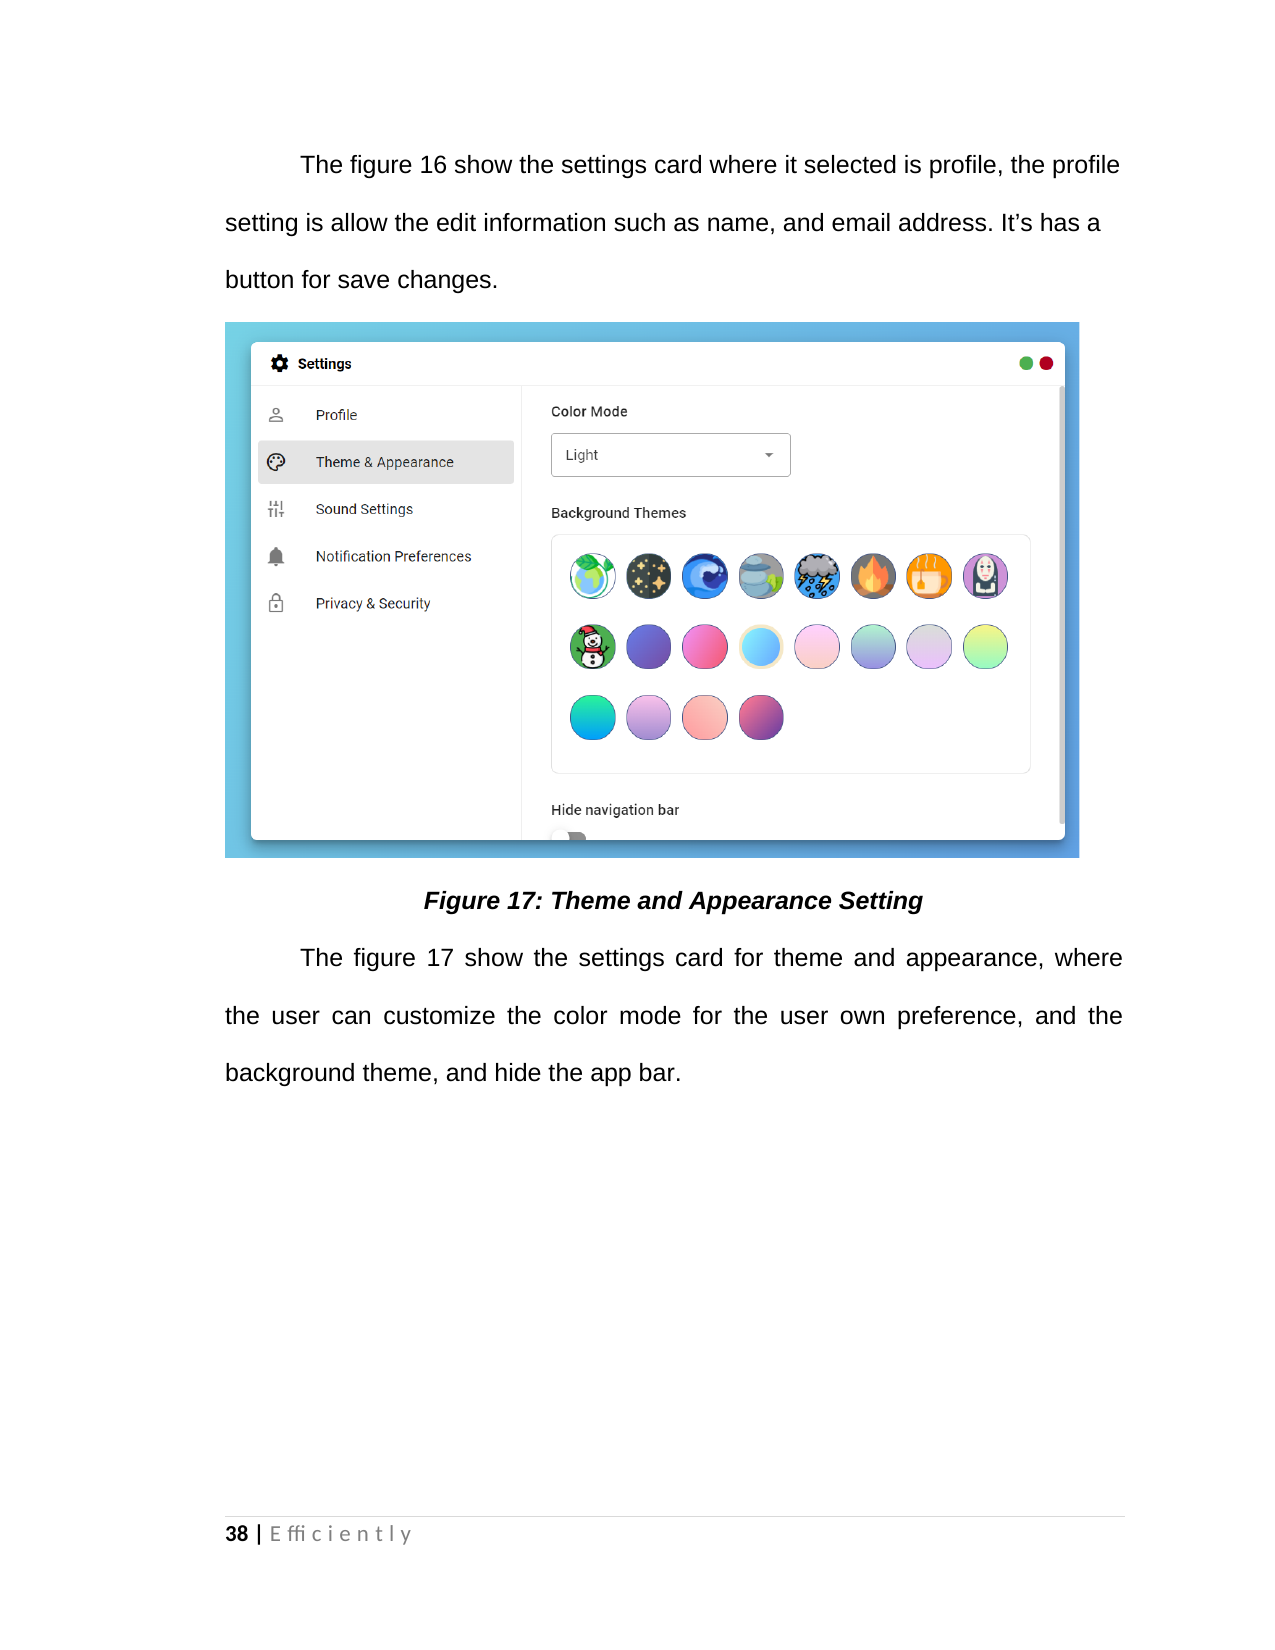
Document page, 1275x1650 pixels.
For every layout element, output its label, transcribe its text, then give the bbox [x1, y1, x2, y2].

text Figure 17: Theme and Appearance Setting [225, 886, 1125, 914]
picture [225, 322, 1080, 858]
text The figure 17 show the settings card for theme and appearance, where the user can customize the color mode for the user own preference, and the background theme, and hide the app bar. [225, 943, 1125, 1087]
